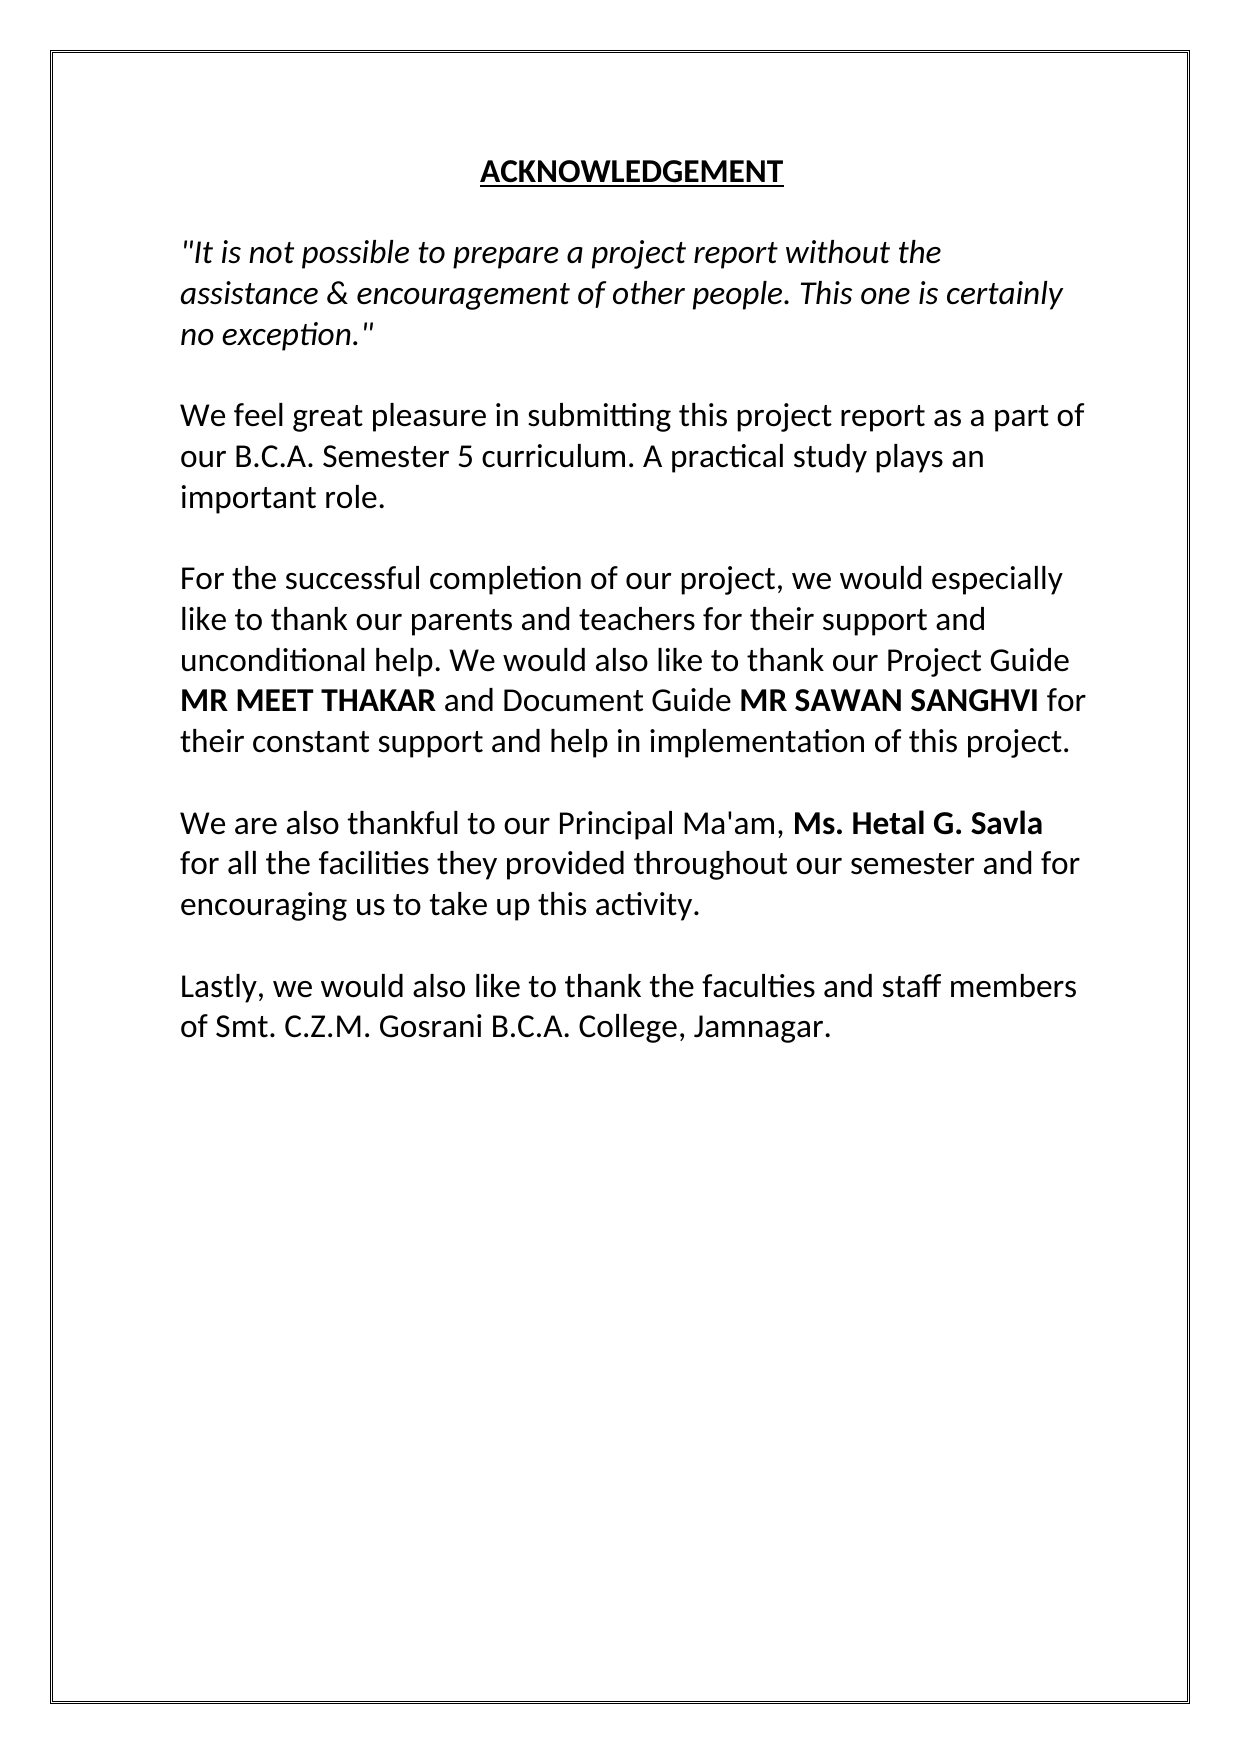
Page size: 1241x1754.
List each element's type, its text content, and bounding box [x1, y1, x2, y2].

text ACKNOWLEDGEMENT [480, 150, 1090, 191]
text We feel great pleasure in submitting this project report as a part of our B.C.A. Semester 5 curriculum. A practical study plays an important role. [180, 394, 1090, 517]
text Lastly, we would also like to thank the faculties and staff members of Smt. C.Z.M. Gosrani B.C.A. College, Jamnagar. [180, 964, 1090, 1046]
text "It is not possible to prepare a project report without the assistance & encouragement of other people. This one is certainly no exception." [180, 231, 1090, 354]
text For the successful completion of our project, we would especially like to thank our parents and teachers for their support and unconditional help. We would also like to thank our Project Guide MR MEET THAKAR and Document Guide MR SAWAN SANGHVI for their constant support and help in implementation of this project. [180, 557, 1090, 761]
text We are also thankful to our Principal Ma'am, Ms. Hetal G. Savla for all the facilities they provided throughout our semester and for encouraging us to take up this activity. [180, 802, 1090, 924]
